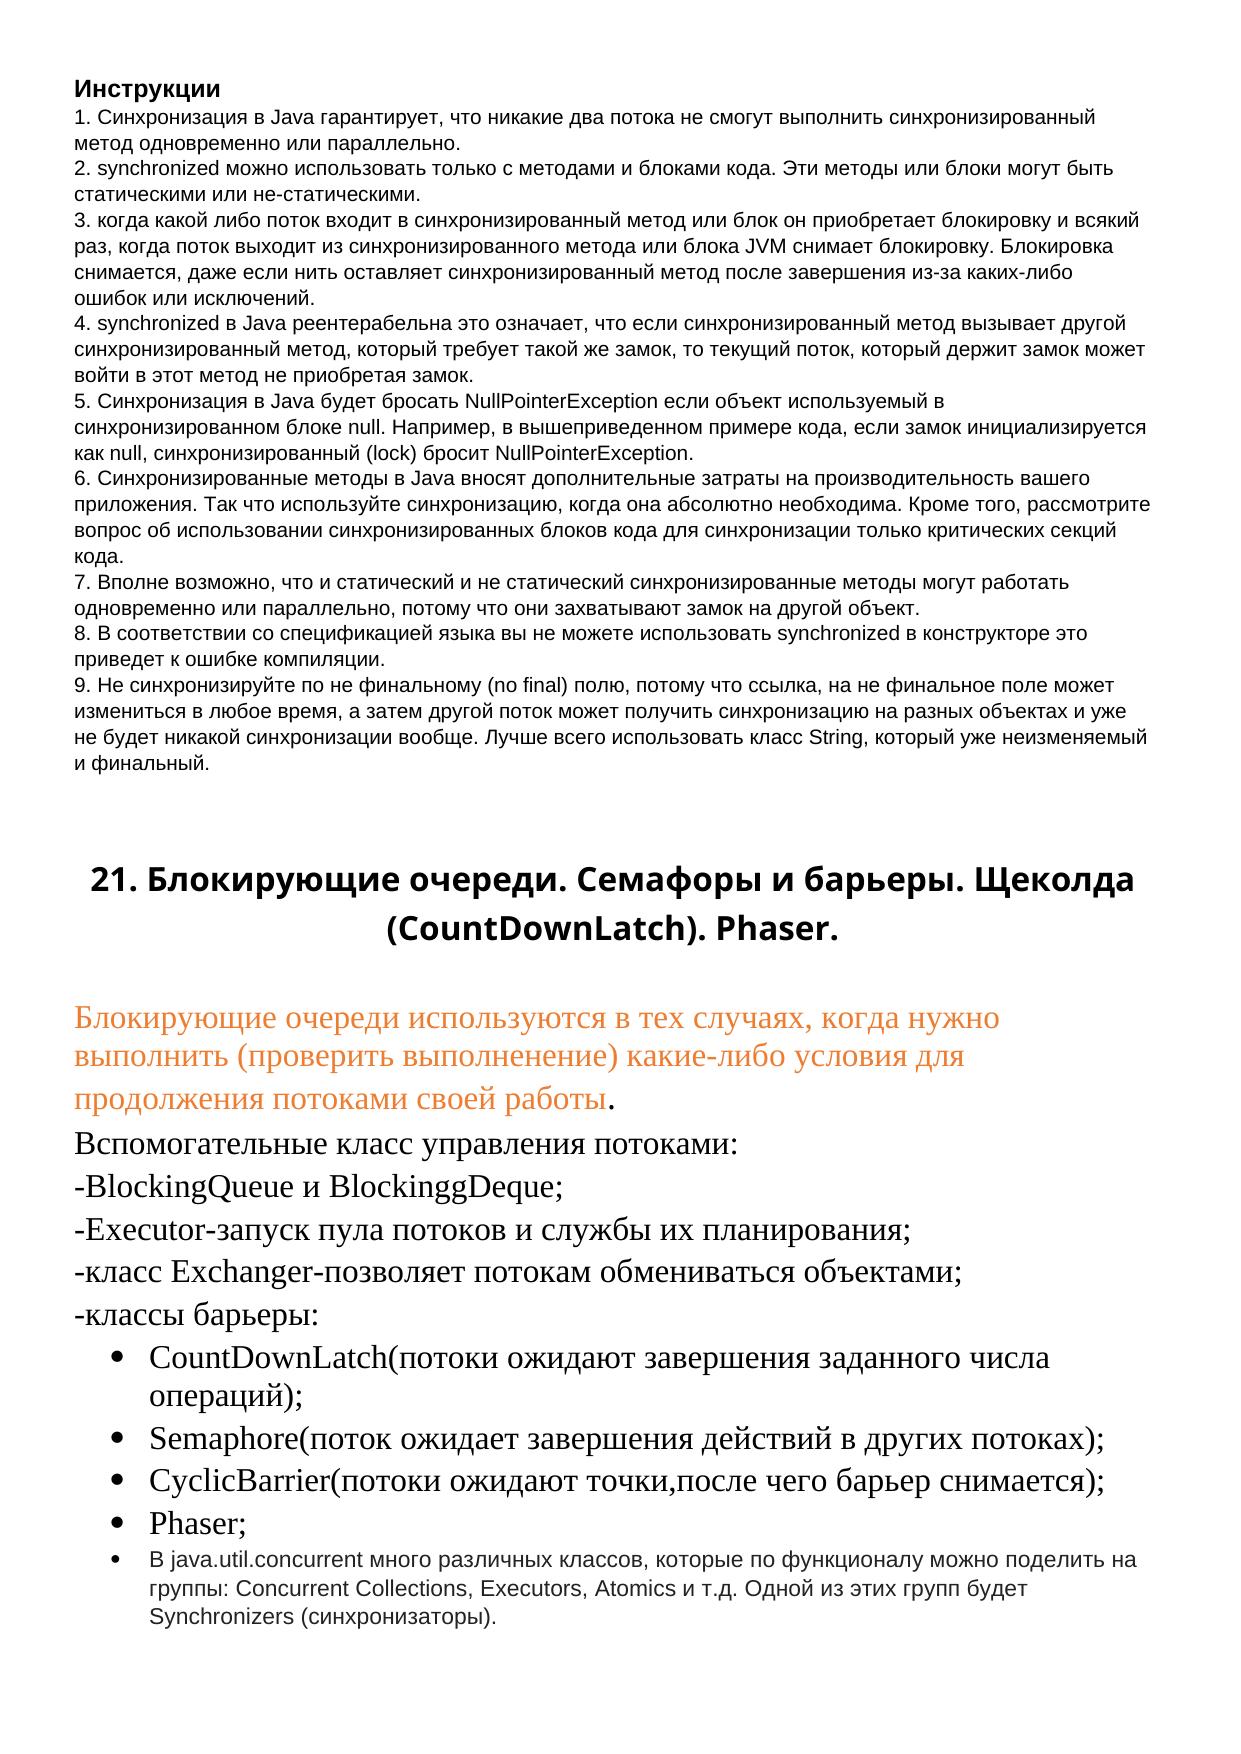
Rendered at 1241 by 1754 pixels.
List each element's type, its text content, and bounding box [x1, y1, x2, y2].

subtitle 21. Блокирующие очереди. Семафоры и барьеры. Щеколда (CountDownLatch). Phaser. [74, 856, 1152, 951]
text -классы барьеры: [74, 1294, 1152, 1332]
list Semaphore(поток ожидает завершения действий в других потоках); [111, 1418, 1152, 1456]
text Блокирующие очереди используются в тех случаях, когда нужно выполнить (проверить выполненение) какие-либо условия для продолжения потоками своей работы. [74, 997, 1152, 1119]
text -Executor-запуск пула потоков и службы их планирования; [74, 1209, 1152, 1247]
list CyclicBarrier(потоки ожидают точки,после чего барьер снимается); [111, 1461, 1152, 1499]
list Phaser; [111, 1503, 1152, 1542]
text Инструкции 1. Синхронизация в Java гарантирует, что никакие два потока не смогут выполнить синхронизированный метод одновременно или параллельно. 2. synchronized можно использовать только с методами и блоками кода. Эти методы или блоки могут быть статическими или не-статическими. 3. когда какой либо поток входит в синхронизированный метод или блок он приобретает блокировку и всякий раз, когда поток выходит из синхронизированного метода или блока JVM снимает блокировку. Блокировка снимается, даже если нить оставляет синхронизированный метод после завершения из-за каких-либо ошибок или исключений. 4. synchronized в Java реентерабельна это означает, что если синхронизированный метод вызывает другой синхронизированный метод, который требует такой же замок, то текущий поток, который держит замок может войти в этот метод не приобретая замок. 5. Синхронизация в Java будет бросать NullPointerException если объект используемый в синхронизированном блоке null. Например, в вышеприведенном примере кода, если замок инициализируется как null, синхронизированный (lock) бросит NullPointerException. 6. Синхронизированные методы в Java вносят дополнительные затраты на производительность вашего приложения. Так что используйте синхронизацию, когда она абсолютно необходима. Кроме того, рассмотрите вопрос об использовании синхронизированных блоков кода для синхронизации только критических секций кода. 7. Вполне возможно, что и статический и не статический синхронизированные методы могут работать одновременно или параллельно, потому что они захватывают замок на другой объект. 8. В соответствии со спецификацией языка вы не можете использовать synchronized в конструкторе это приведет к ошибке компиляции. 9. Не синхронизируйте по не финальному (no final) полю, потому что ссылка, на не финальное поле может измениться в любое время, а затем другой поток может получить синхронизацию на разных объектах и уже не будет никакой синхронизации вообще. Лучше всего использовать класс String, который уже неизменяемый и финальный. [74, 516, 1152, 774]
text Вспомогательные класс управления потоками: [74, 1123, 1152, 1162]
text -BlockingQueue и BlockinggDeque; [74, 1166, 1152, 1204]
text Инструкции 1. Синхронизация в Java гарантирует, что никакие два потока не смогут выполнить синхронизированный метод одновременно или параллельно. 2. synchronized можно использовать только с методами и блоками кода. Эти методы или блоки могут быть статическими или не-статическими. 3. когда какой либо поток входит в синхронизированный метод или блок он приобретает блокировку и всякий раз, когда поток выходит из синхронизированного метода или блока JVM снимает блокировку. Блокировка снимается, даже если нить оставляет синхронизированный метод после завершения из-за каких-либо ошибок или исключений. 4. synchronized в Java реентерабельна это означает, что если синхронизированный метод вызывает другой синхронизированный метод, который требует такой же замок, то текущий поток, который держит замок может войти в этот метод не приобретая замок. 5. Синхронизация в Java будет бросать NullPointerException если объект используемый в синхронизированном блоке null. Например, в вышеприведенном примере кода, если замок инициализируется как null, синхронизированный (lock) бросит NullPointerException. 6. Синхронизированные методы в Java вносят дополнительные затраты на производительность вашего приложения. Так что используйте синхронизацию, когда она абсолютно необходима. Кроме того, рассмотрите вопрос об использовании синхронизированных блоков кода для синхронизации только критических секций кода. 7. Вполне возможно, что и статический и не статический синхронизированные методы могут работать одновременно или параллельно, потому что они захватывают замок на другой объект. 8. В соответствии со спецификацией языка вы не можете использовать synchronized в конструкторе это приведет к ошибке компиляции. 9. Не синхронизируйте по не финальному (no final) полю, потому что ссылка, на не финальное поле может измениться в любое время, а затем другой поток может получить синхронизацию на разных объектах и уже не будет никакой синхронизации вообще. Лучше всего использовать класс String, который уже неизменяемый и финальный. [74, 74, 1152, 492]
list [111, 1546, 1152, 1629]
text -класс Exchanger-позволяет потокам обмениваться объектами; [74, 1251, 1152, 1290]
list CountDownLatch(потоки ожидают завершения заданного числа операций); [111, 1337, 1152, 1413]
